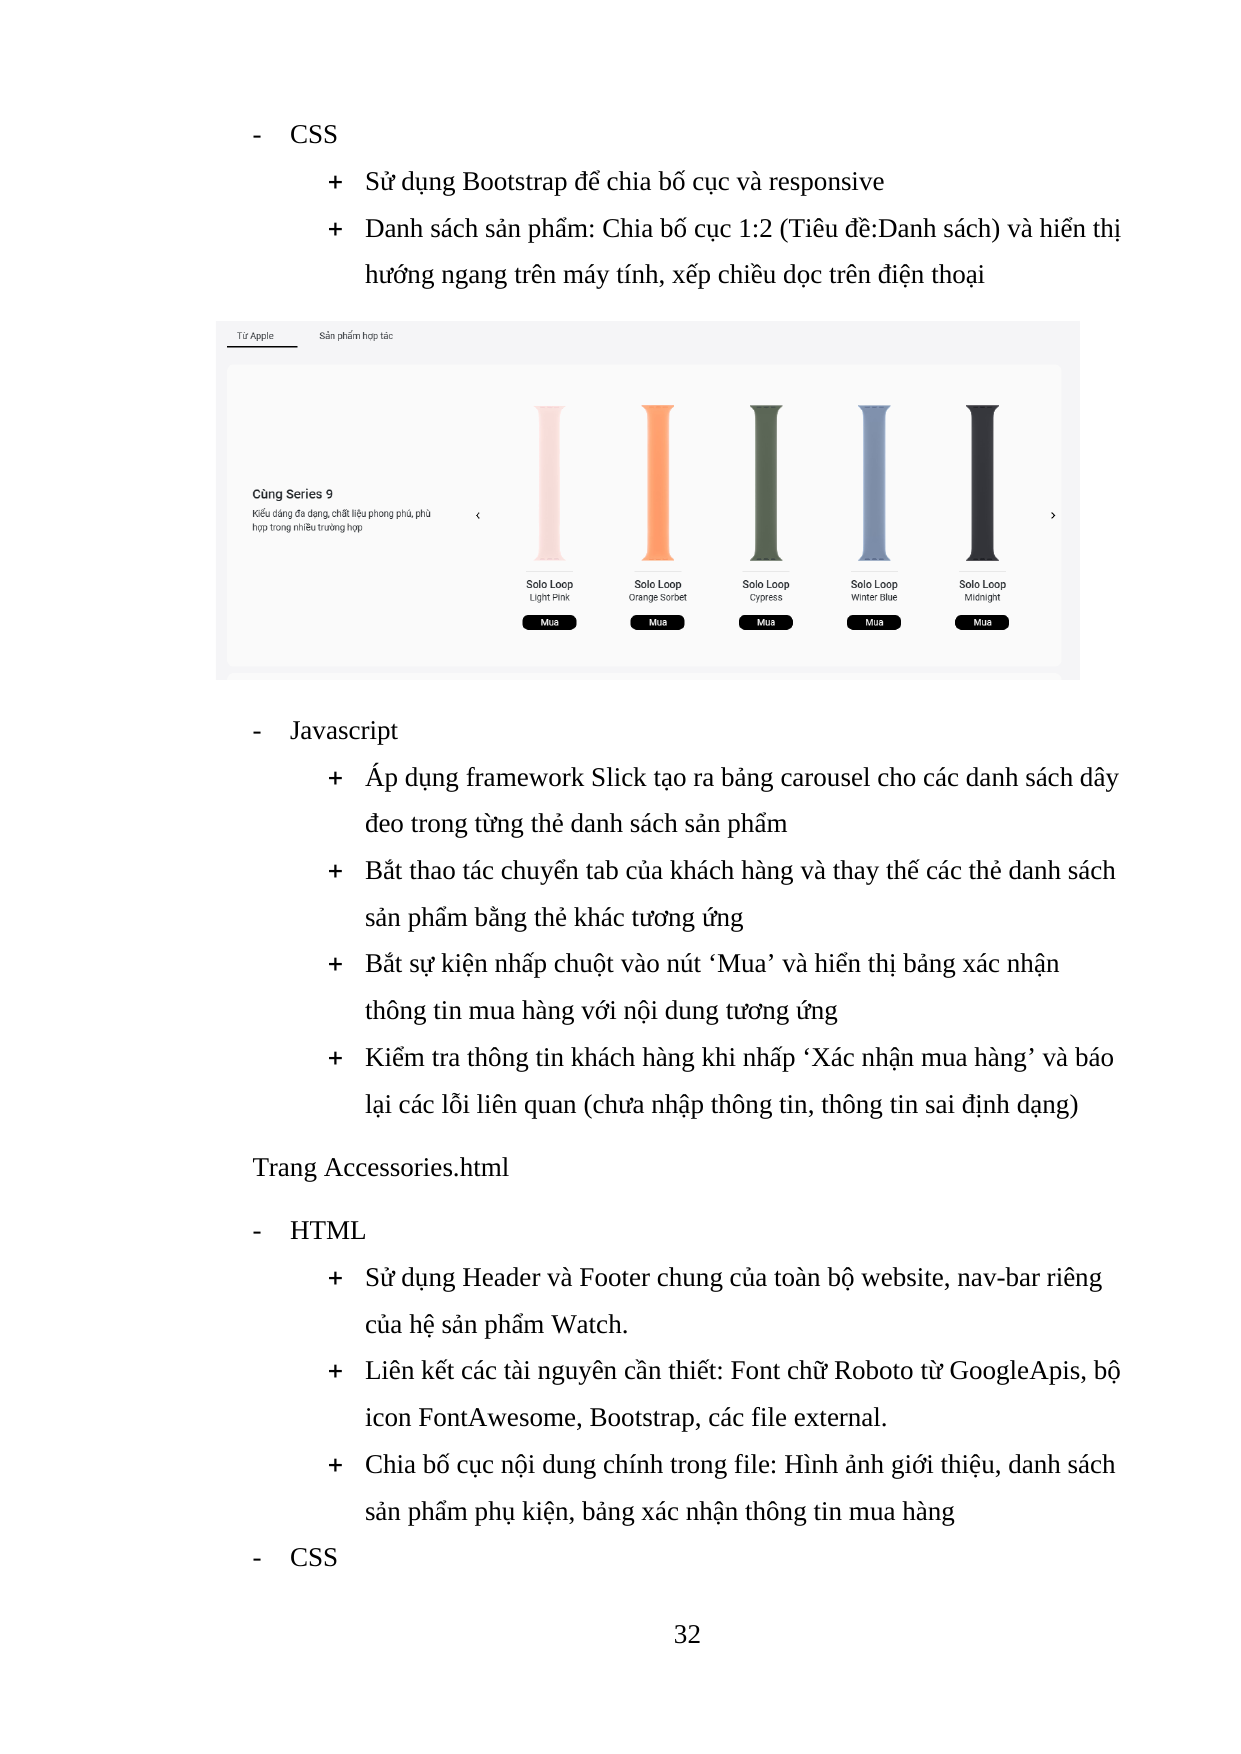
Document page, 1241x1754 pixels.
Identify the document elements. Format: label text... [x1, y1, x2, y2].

text Trang Accessories.html [177, 1151, 1122, 1182]
list Sử dụng Bootstrap để chia bố cục và responsive [327, 165, 1122, 196]
list Kiểm tra thông tin khách hàng khi nhấp ‘Xác nhận mua hàng’ và báo lại các lỗi liên quan (chưa nhập thông tin, thông tin sai định dạng) [327, 1041, 1122, 1119]
list HTML [252, 1214, 1122, 1246]
list Sử dụng Header và Footer chung của toàn bộ website, nav-bar riêng của hệ sản phẩm Watch. [327, 1261, 1122, 1339]
list Chia bố cục nội dung chính trong file: Hình ảnh giới thiệu, danh sách sản phẩm phụ kiện, bảng xác nhận thông tin mua hàng [327, 1448, 1122, 1526]
list Áp dụng framework Slick tạo ra bảng carousel cho các danh sách dây đeo trong từng thẻ danh sách sản phẩm [327, 761, 1122, 838]
list Liên kết các tài nguyên cần thiết: Font chữ Roboto từ GoogleApis, bộ icon FontAwesome, Bootstrap, các file external. [327, 1354, 1122, 1432]
list Danh sách sản phẩm: Chia bố cục 1:2 (Tiêu đề:Danh sách) và hiển thị hướng ngang trên máy tính, xếp chiều dọc trên điện thoại [327, 212, 1122, 289]
picture [215, 321, 1080, 680]
list CSS [252, 118, 1122, 149]
list Bắt sự kiện nhấp chuột vào nút ‘Mua’ và hiển thị bảng xác nhận thông tin mua hàng với nội dung tương ứng [327, 947, 1122, 1025]
list Bắt thao tác chuyển tab của khách hàng và thay thế các thẻ danh sách sản phẩm bằng thẻ khác tương ứng [327, 854, 1122, 932]
list CSS [252, 1541, 1122, 1572]
